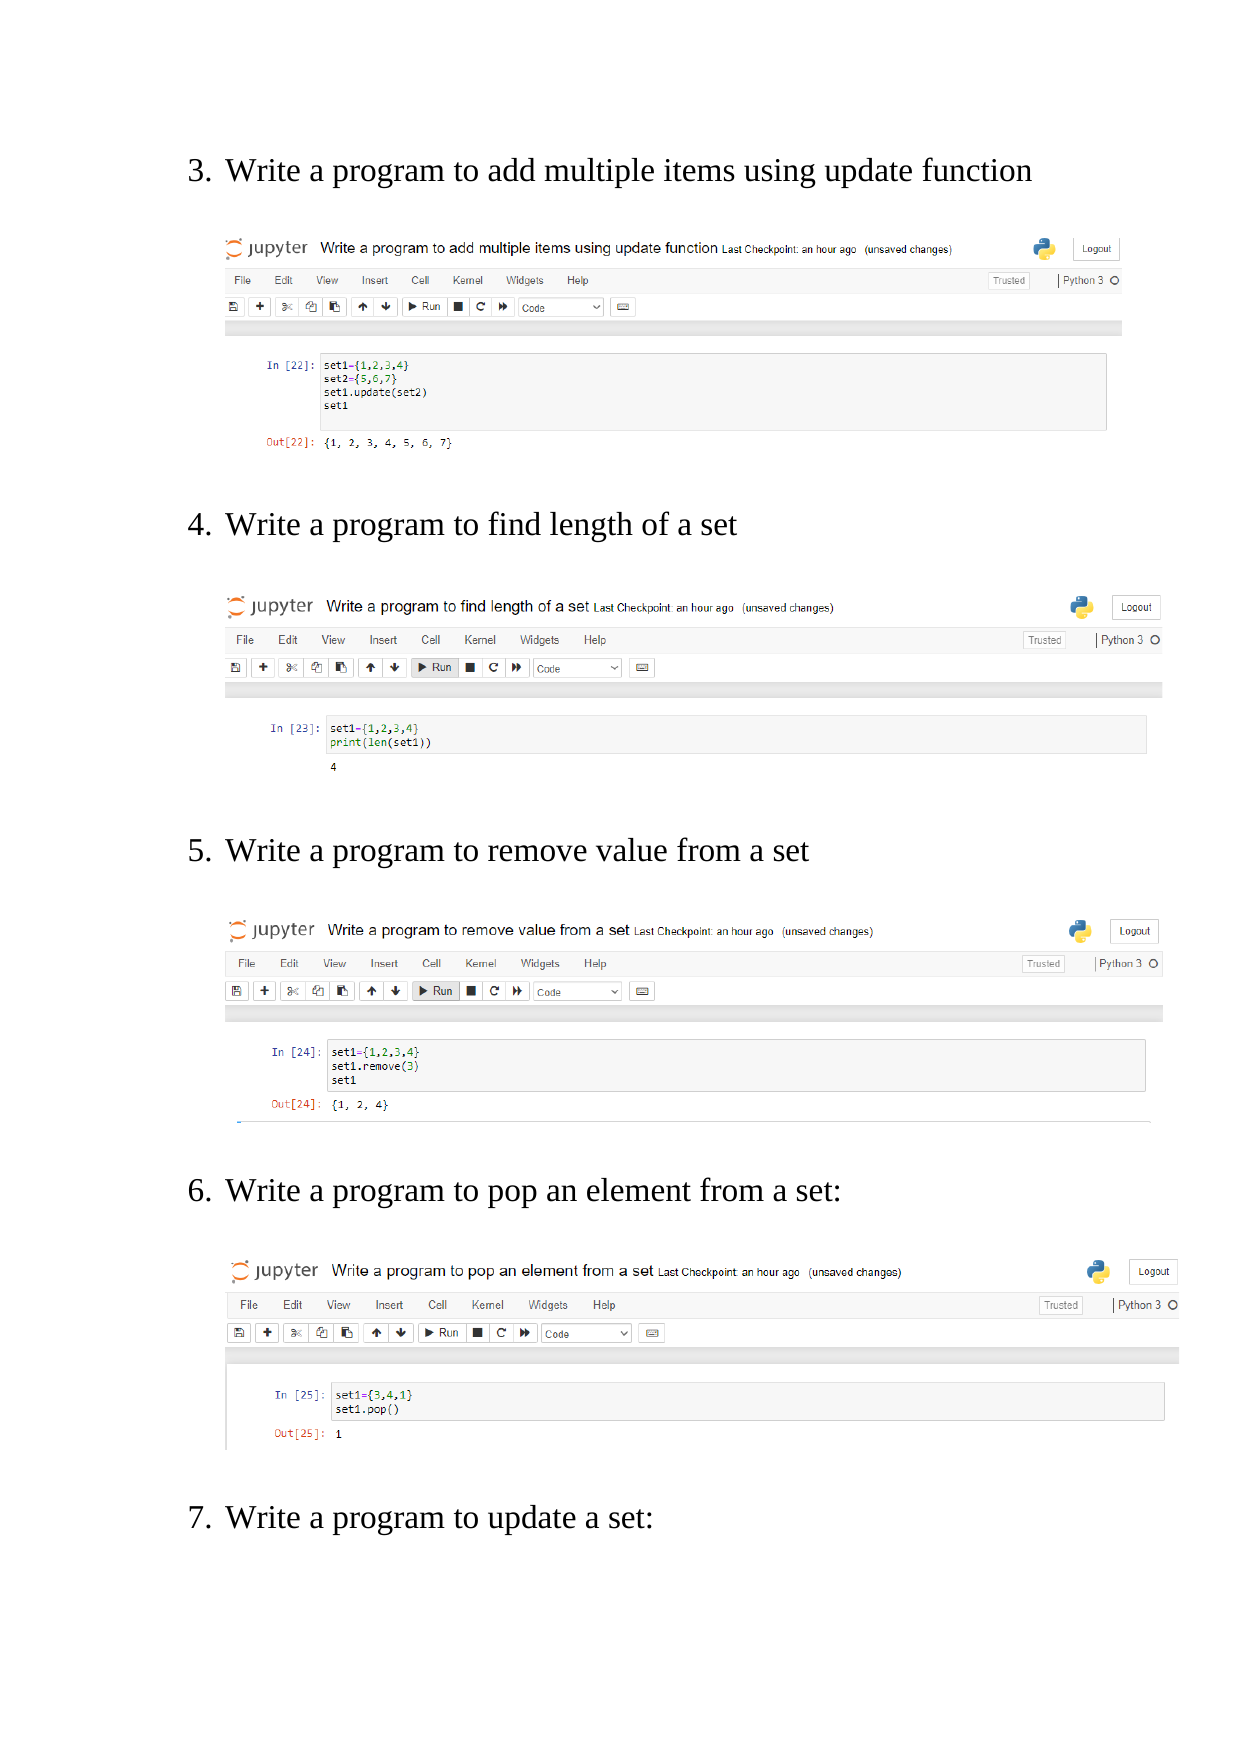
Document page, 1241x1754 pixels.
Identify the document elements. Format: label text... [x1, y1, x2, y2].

list Write a program to remove value from a set [187, 830, 1090, 868]
list Write a program to update a set: [187, 1498, 1090, 1536]
picture [225, 1258, 1180, 1450]
picture [225, 238, 1122, 457]
picture [225, 918, 1163, 1123]
list Write a program to pop an element from a set: [187, 1170, 1090, 1209]
list Write a program to find length of a set [187, 504, 1090, 543]
list Write a program to add multiple items using update function [187, 150, 1090, 188]
picture [225, 592, 1163, 782]
